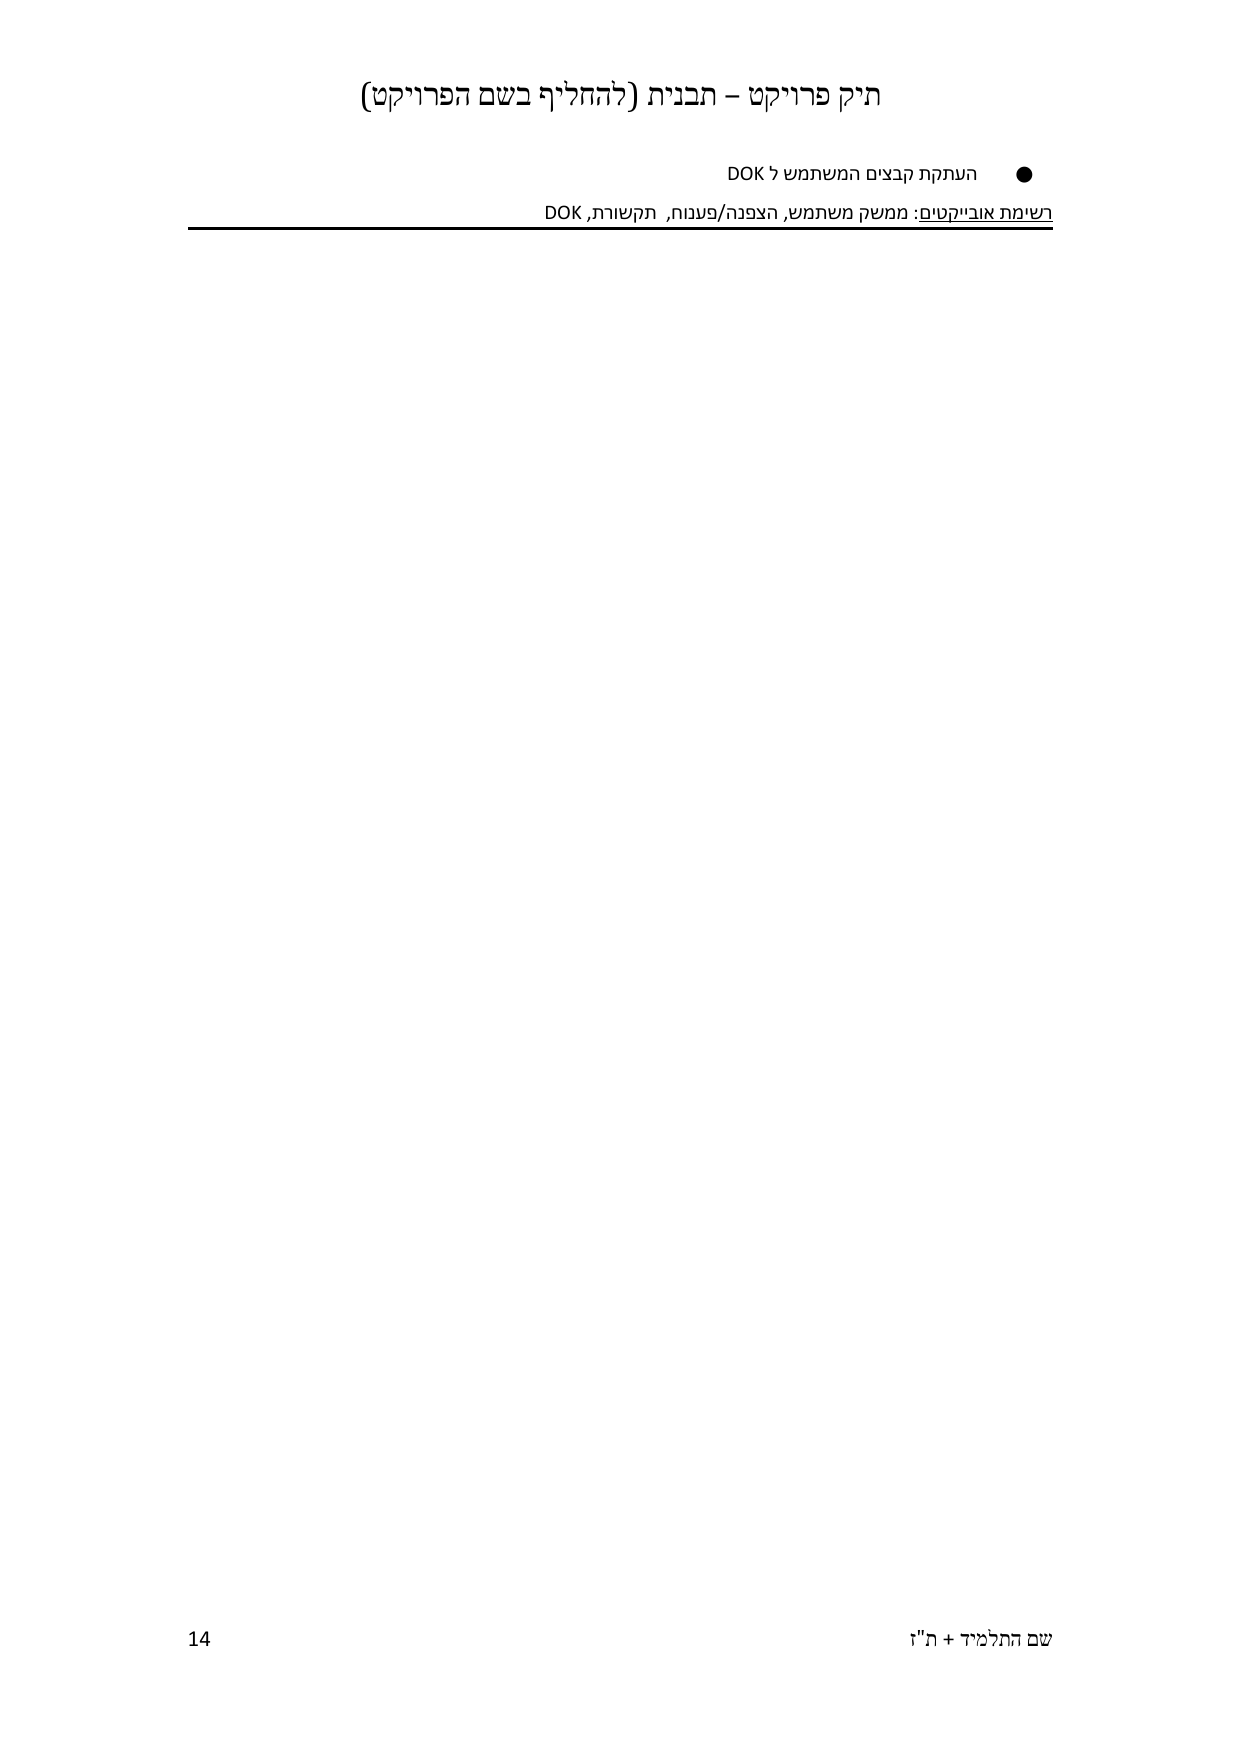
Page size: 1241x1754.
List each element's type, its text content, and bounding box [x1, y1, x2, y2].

list העתקת קבצים המשתמש ל DOK [187, 150, 1015, 193]
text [187, 199, 1053, 230]
